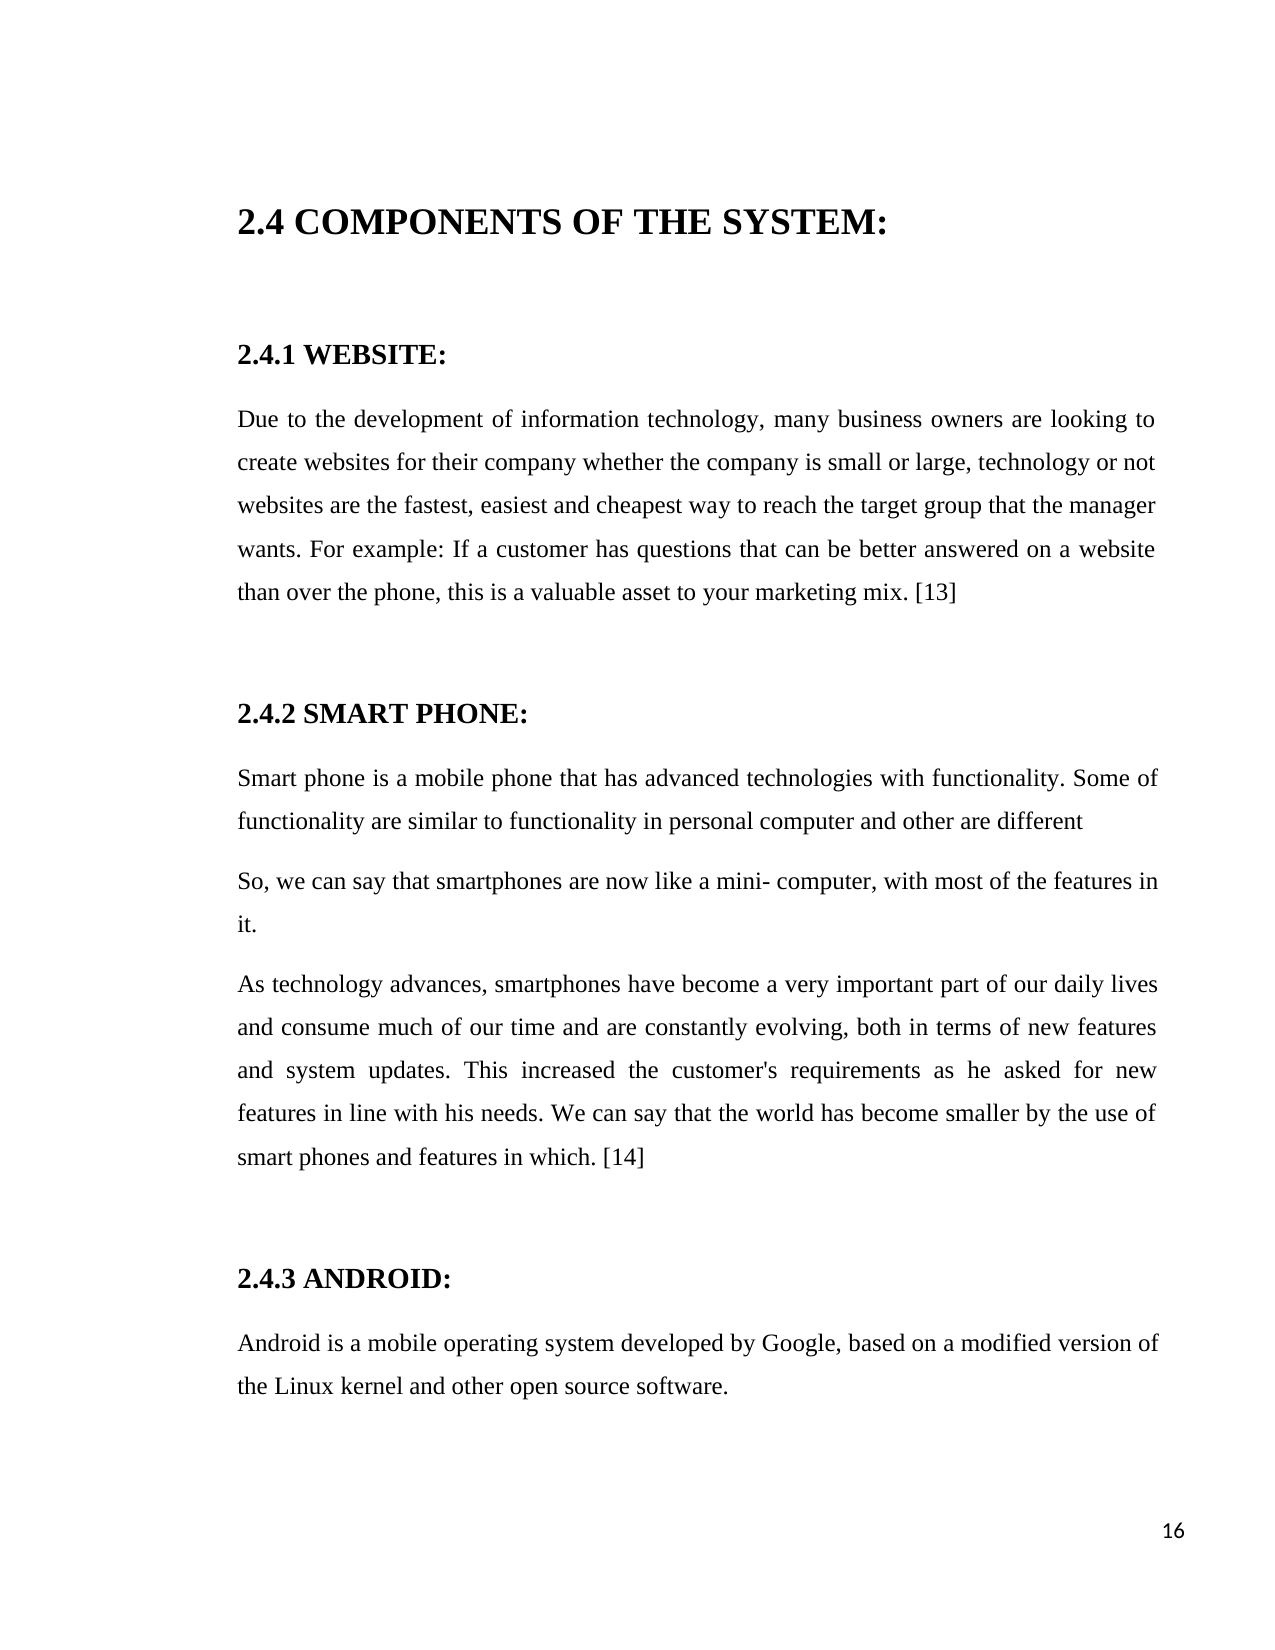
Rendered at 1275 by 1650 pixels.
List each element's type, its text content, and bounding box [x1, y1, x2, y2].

text 2.4 COMPONENTS OF THE SYSTEM: [237, 200, 1198, 243]
text 2.4.1 WEBSITE: [237, 337, 1198, 371]
text Smart phone is a mobile phone that has advanced technologies with functionality. Some of functionality are similar to functionality in personal computer and other are different [237, 763, 1159, 835]
text So, we can say that smartphones are now like a mini- computer, with most of the features in it. [237, 866, 1159, 938]
text Due to the development of information technology, many business owners are looking to create websites for their company whether the company is small or large, technology or not websites are the fastest, easiest and cheapest way to reach the target group that the manager wants. For example: If a customer has questions that can be better answered on a website than over the phone, this is a valuable asset to your marketing mix. [13] [237, 404, 1156, 606]
text 2.4.3 ANDROID: [237, 1261, 1198, 1295]
text 2.4.2 SMART PHONE: [237, 696, 1198, 730]
text As technology advances, smartphones have become a very important part of our daily lives and consume much of our time and are constantly evolving, both in terms of new features and system updates. This increased the customer's requirements as he asked for new features in line with his needs. We can say that the world has become smaller by the use of smart phones and features in which. [14] [237, 969, 1159, 1170]
text Android is a mobile operating system developed by Google, based on a modified version of the Linux kernel and other open source software. [237, 1328, 1159, 1400]
